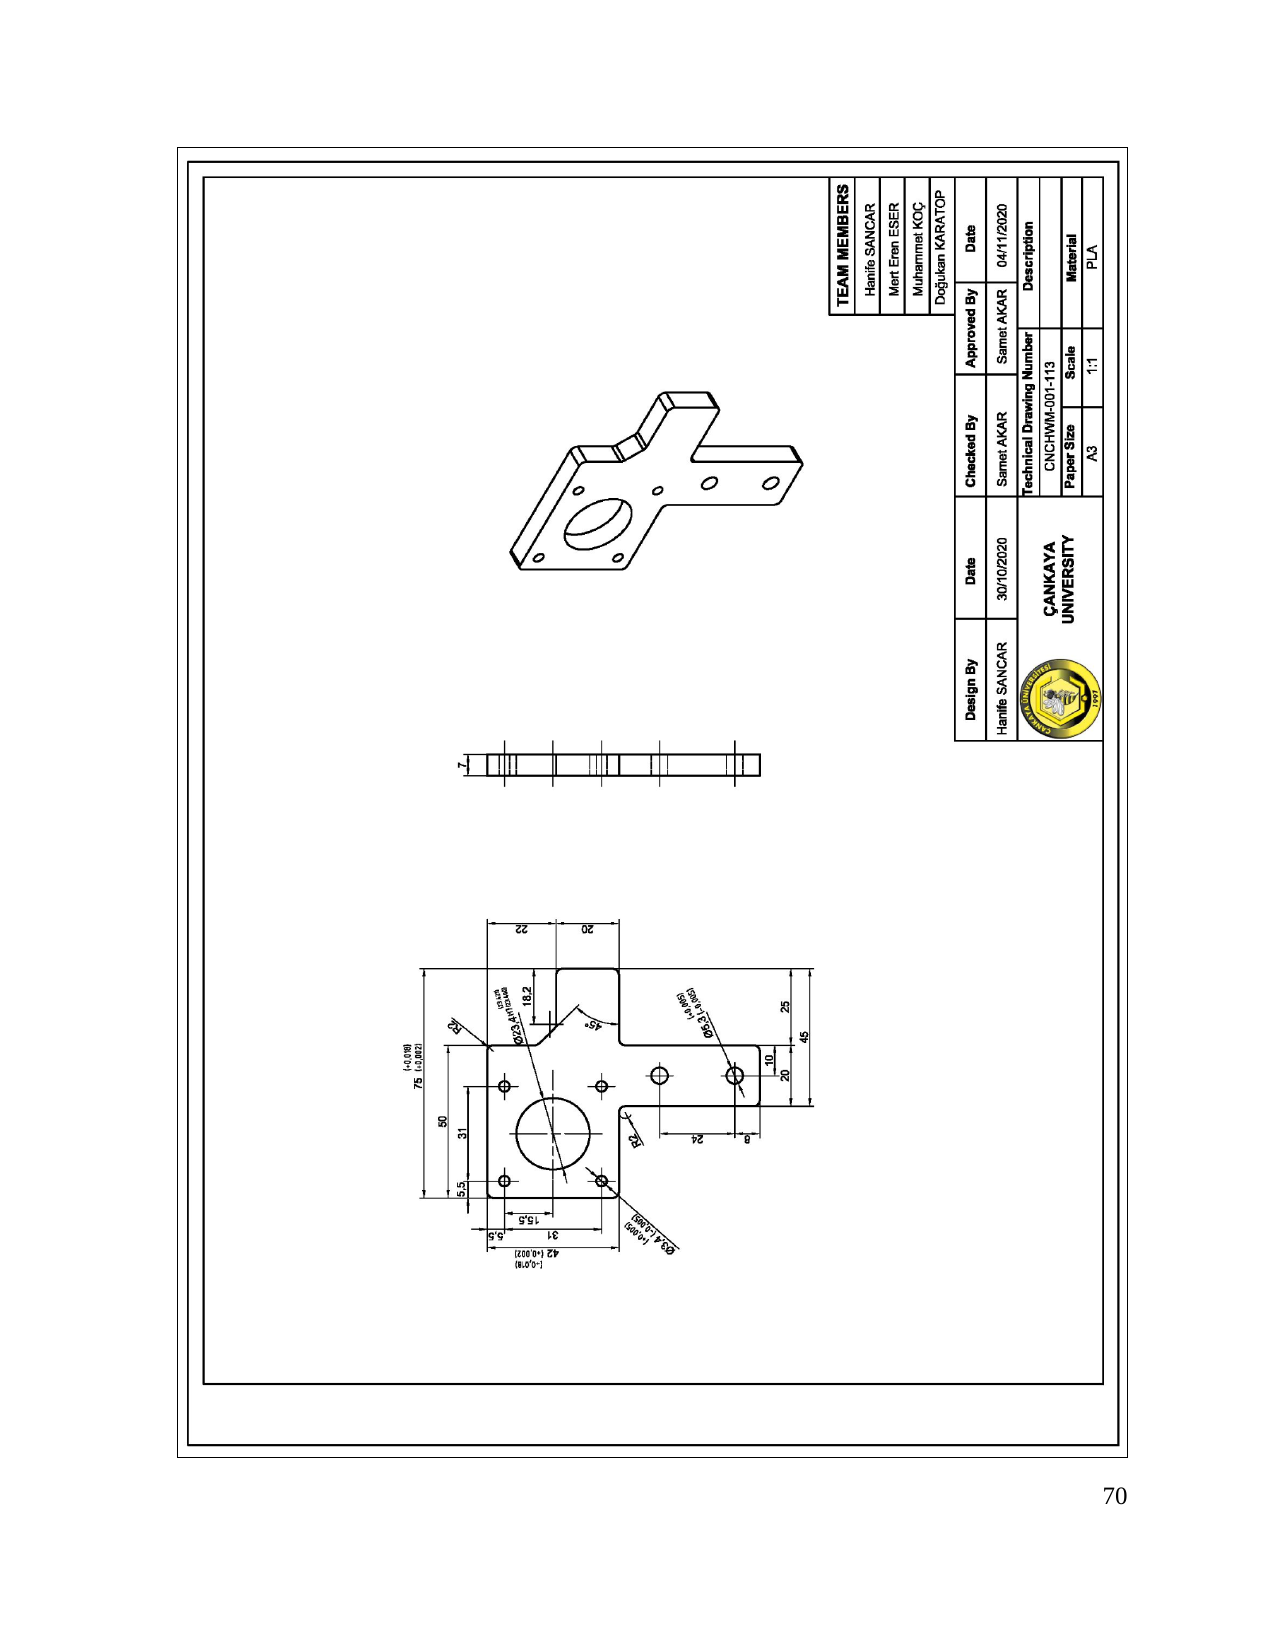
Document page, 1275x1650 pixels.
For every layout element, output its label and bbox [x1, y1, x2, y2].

picture [179, 149, 1127, 1457]
